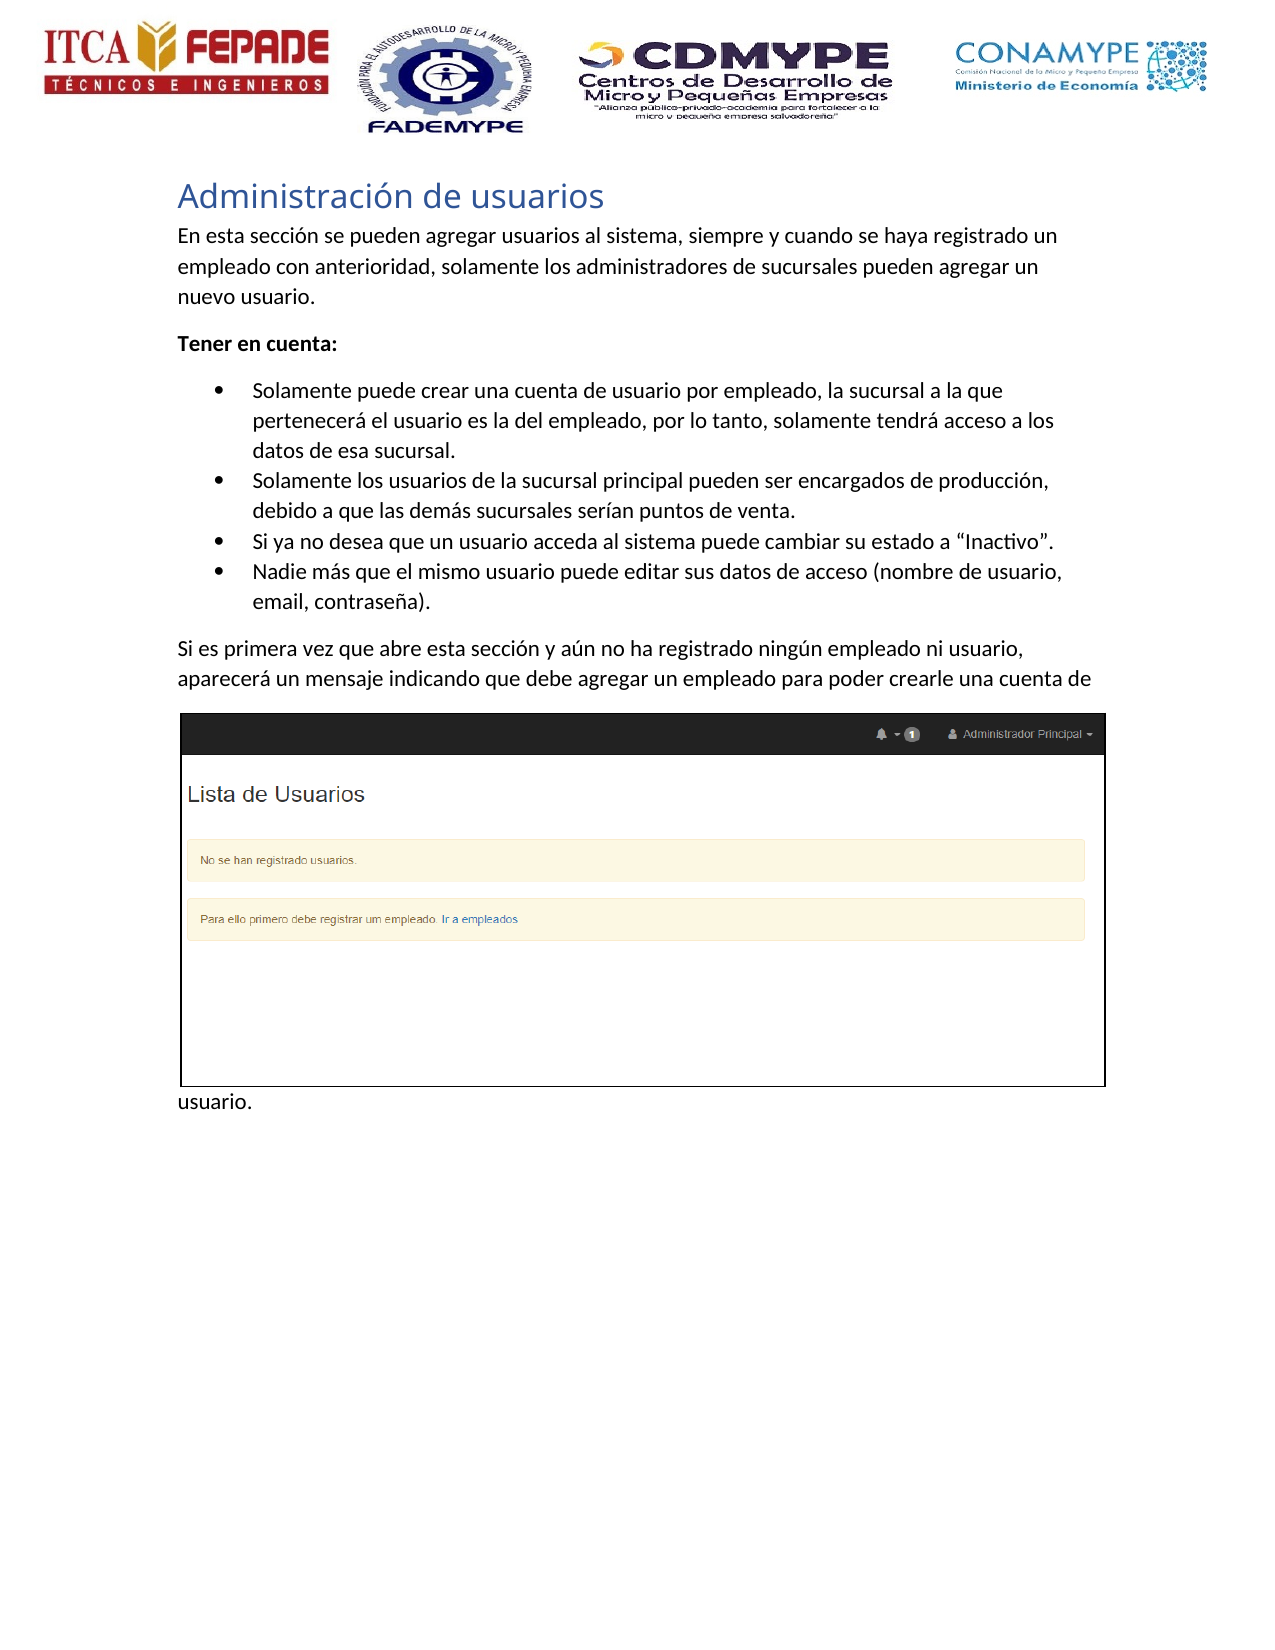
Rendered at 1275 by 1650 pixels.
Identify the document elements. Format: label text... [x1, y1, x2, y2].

list Si ya no desea que un usuario acceda al sistema puede cambiar su estado a “Inactivo”. [215, 527, 1098, 555]
list Solamente los usuarios de la sucursal principal pueden ser encargados de producción, debido a que las demás sucursales serían puntos de venta. [215, 466, 1098, 524]
list Nadie más que el mismo usuario puede editar sus datos de acceso (nombre de usuario, email, contraseña). [215, 557, 1098, 615]
picture [27, 5, 344, 111]
picture [570, 40, 898, 118]
subtitle Administración de usuarios [177, 173, 1098, 218]
text Tener en cuenta: [177, 329, 1098, 357]
picture [954, 24, 1208, 102]
text En esta sección se pueden agregar usuarios al sistema, siempre y cuando se haya registrado un empleado con anterioridad, solamente los administradores de sucursales pueden agregar un nuevo usuario. [177, 222, 1098, 310]
list Solamente puede crear una cuenta de usuario por empleado, la sucursal a la que pertenecerá el usuario es la del empleado, por lo tanto, solamente tendrá acceso a los datos de esa sucursal. [215, 376, 1098, 464]
picture [356, 25, 532, 135]
picture [182, 714, 1104, 1086]
